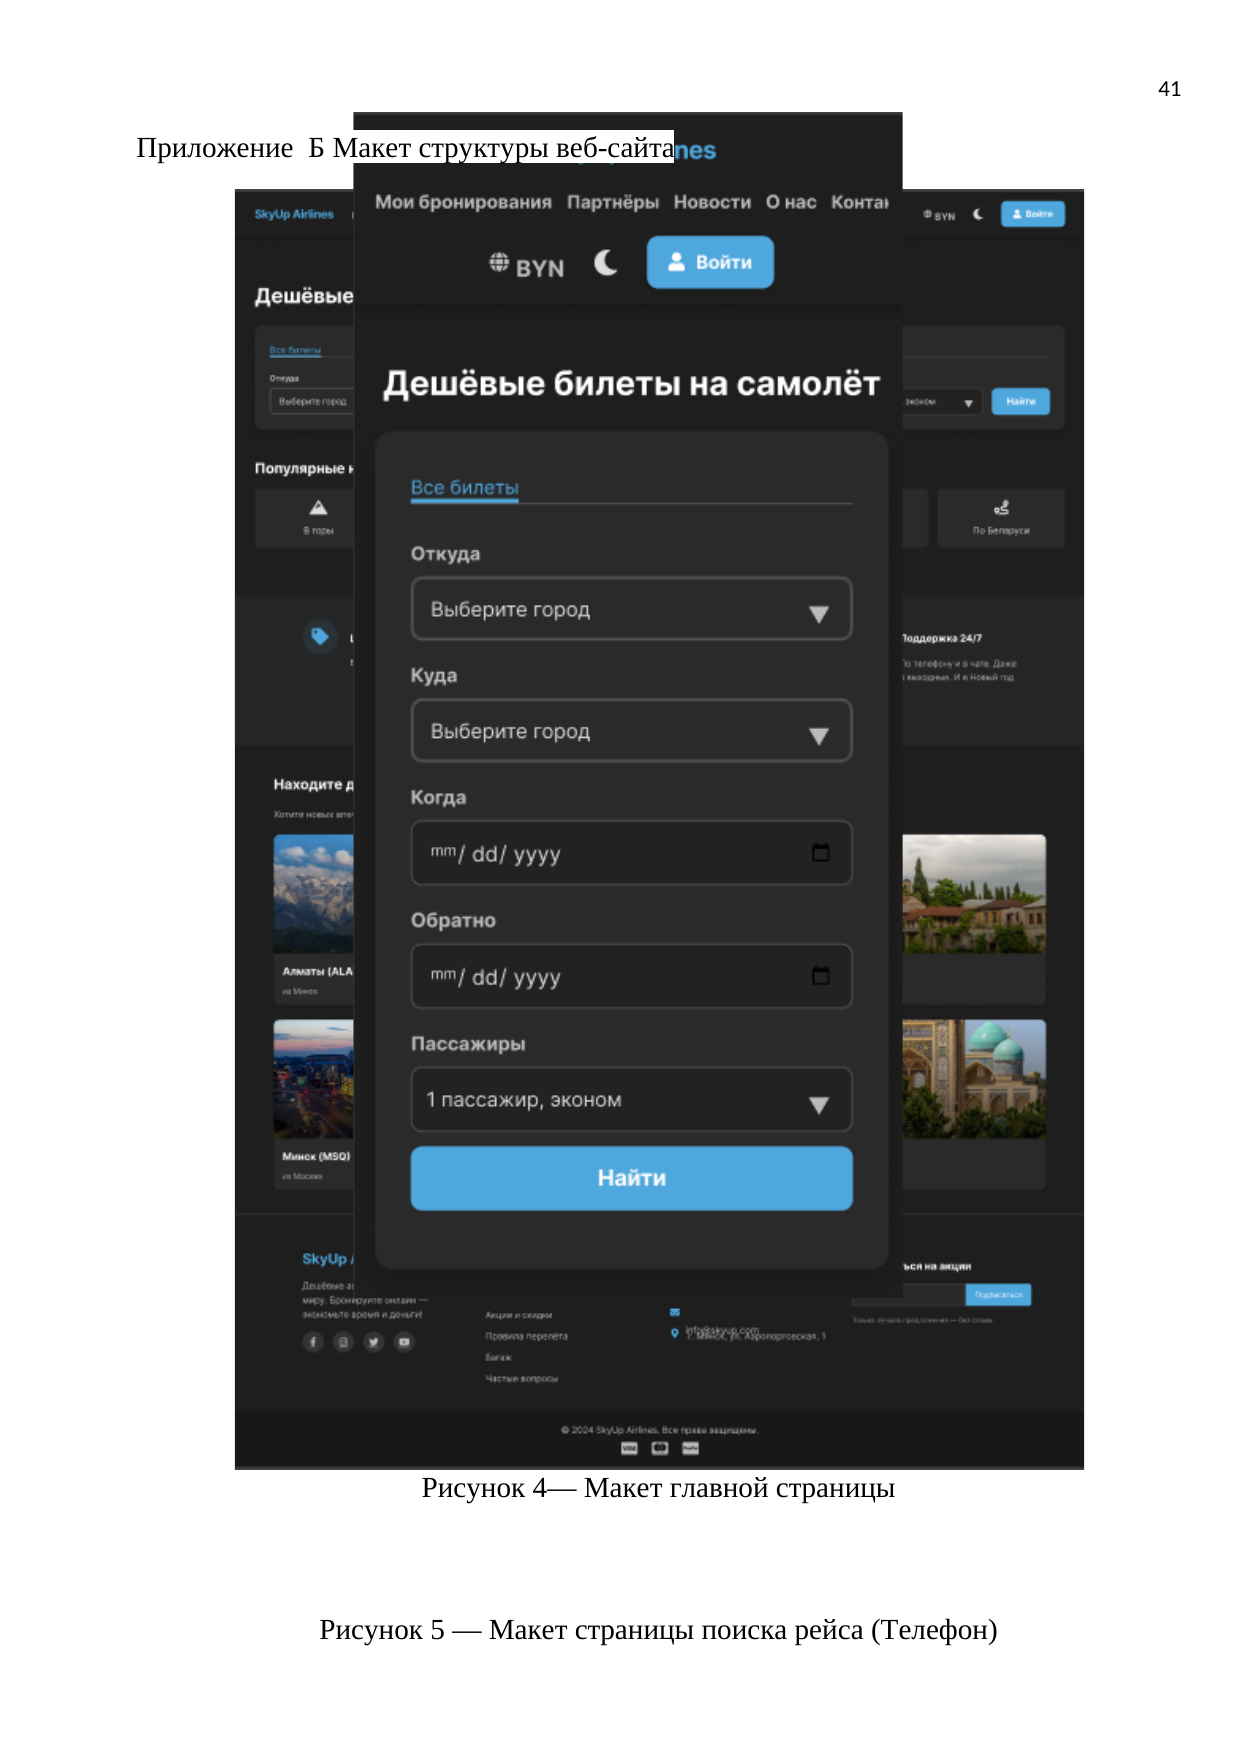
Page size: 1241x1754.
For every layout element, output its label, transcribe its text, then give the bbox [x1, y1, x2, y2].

picture [234, 112, 1085, 1470]
text Рисунок 5 — Макет страницы поиска рейса (Телефон) [136, 1612, 1181, 1645]
text Приложение Б Макет структуры веб-сайта [136, 130, 332, 163]
